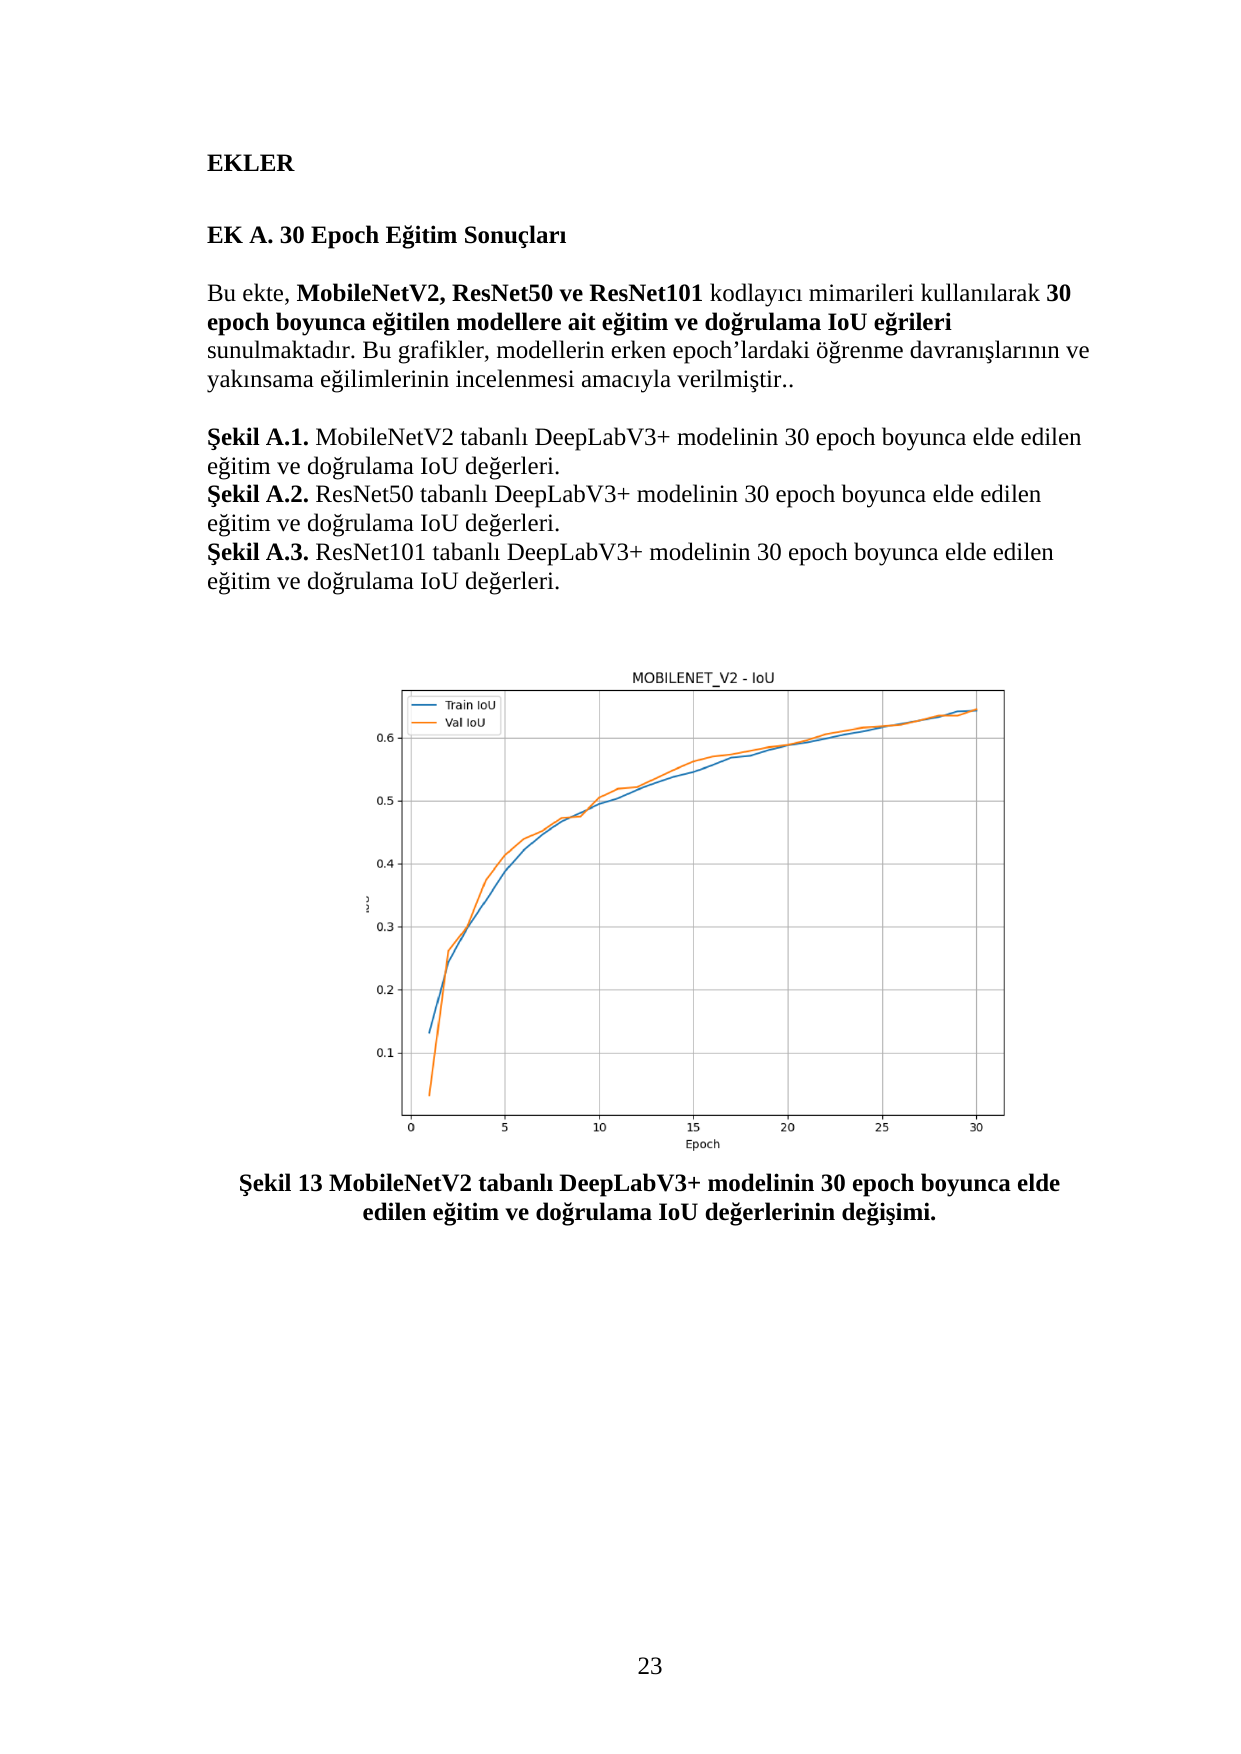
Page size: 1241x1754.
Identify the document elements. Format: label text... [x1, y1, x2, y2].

text EK A. 30 Epoch Eğitim Sonuçları [207, 220, 1092, 249]
text Şekil A.1. MobileNetV2 tabanlı DeepLabV3+ modelinin 30 epoch boyunca elde edilen eğitim ve doğrulama IoU değerleri. Şekil A.2. ResNet50 tabanlı DeepLabV3+ modelinin 30 epoch boyunca elde edilen eğitim ve doğrulama IoU değerleri. Şekil A.3. ResNet101 tabanlı DeepLabV3+ modelinin 30 epoch boyunca elde edilen eğitim ve doğrulama IoU değerleri. [207, 422, 1092, 594]
picture [366, 666, 1007, 1154]
text Bu ekte, MobileNetV2, ResNet50 ve ResNet101 kodlayıcı mimarileri kullanılarak 30 epoch boyunca eğitilen modellere ait eğitim ve doğrulama IoU eğrileri sunulmaktadır. Bu grafikler, modellerin erken epoch’lardaki öğrenme davranışlarının ve yakınsama eğilimlerinin incelenmesi amacıyla verilmiştir.. [207, 278, 1092, 393]
subtitle EKLER [207, 148, 1092, 176]
